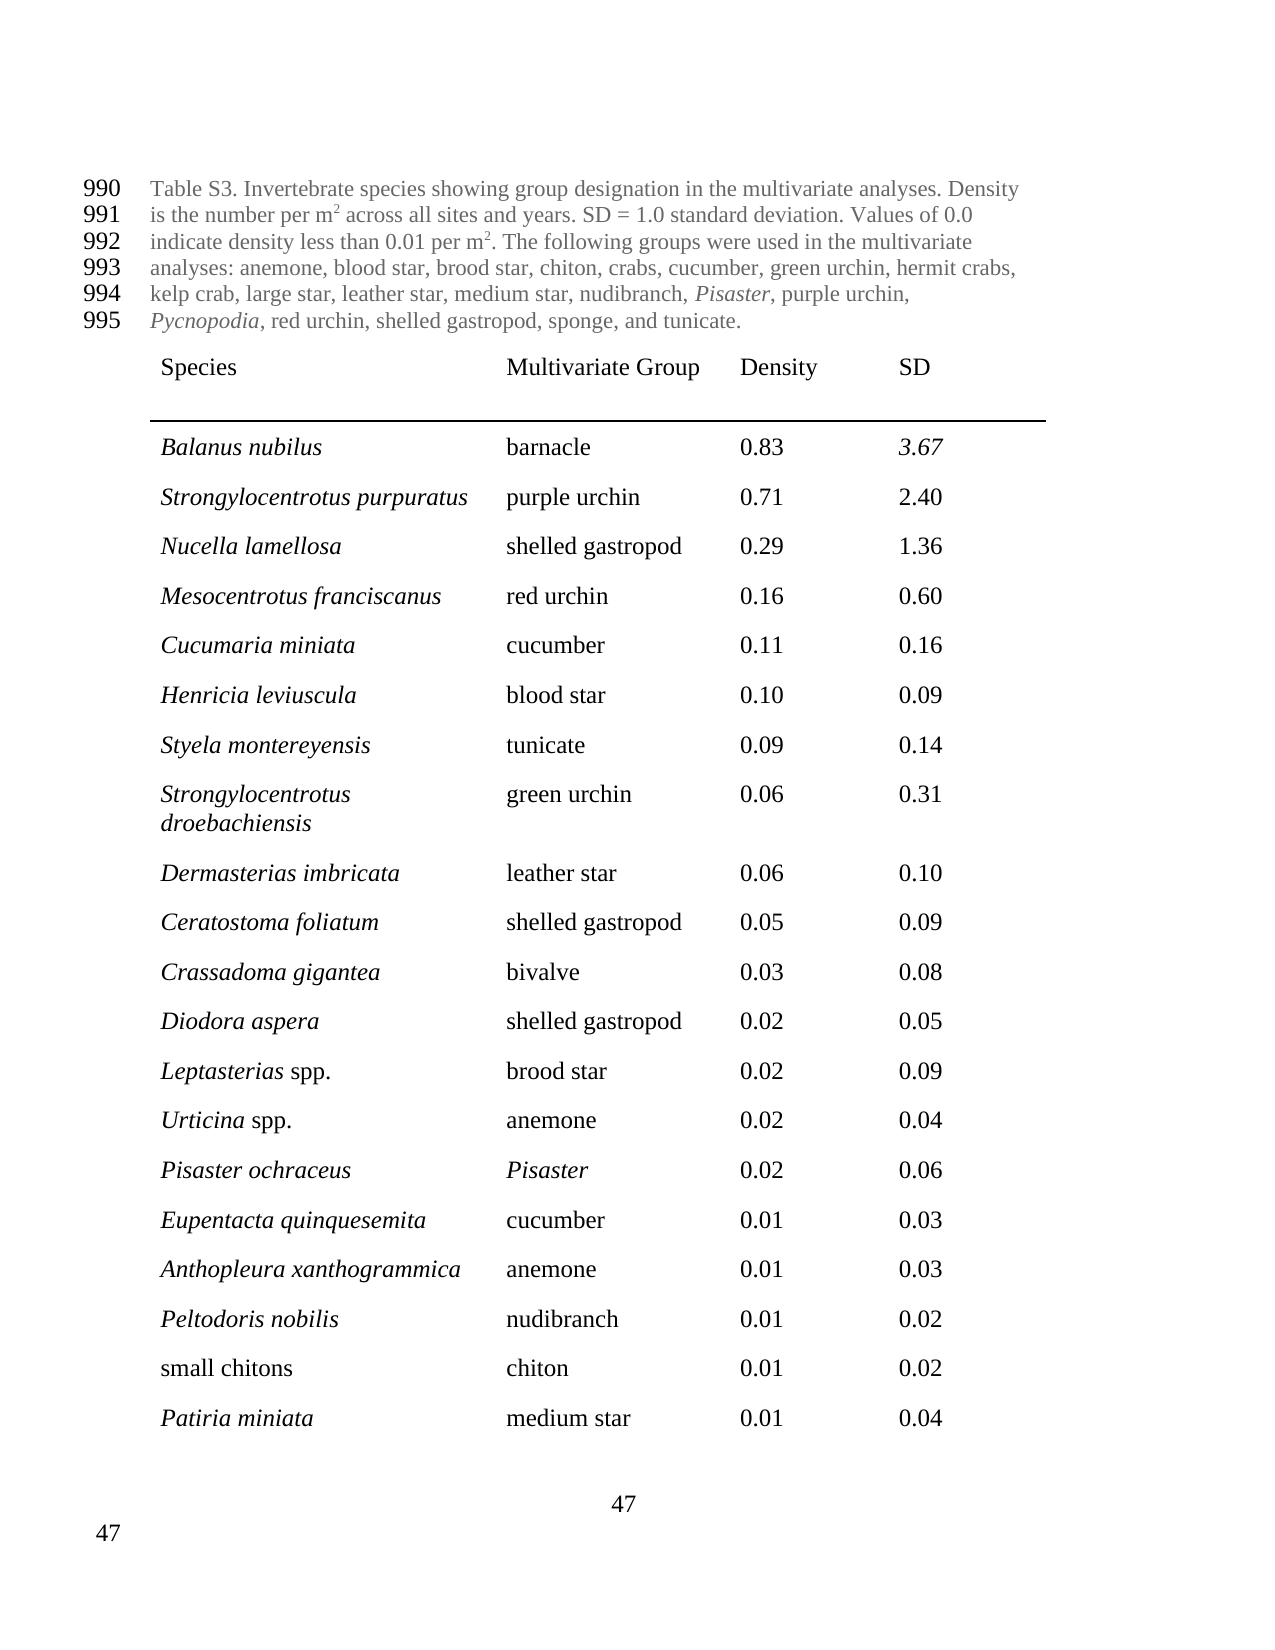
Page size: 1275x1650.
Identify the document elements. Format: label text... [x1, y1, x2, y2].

table_cell 0.02 [730, 1145, 888, 1194]
table_cell Nucella lamellosa [150, 521, 497, 571]
table_cell shelled gastropod [497, 521, 729, 571]
table_cell 0.09 [888, 670, 1046, 719]
table_cell 0.08 [888, 946, 1046, 996]
table_cell Crassadoma gigantea [150, 946, 497, 996]
table_cell Mesocentrotus franciscanus [150, 571, 497, 620]
table_cell brood star [497, 1046, 729, 1095]
table_cell medium star [497, 1393, 729, 1442]
table_cell nudibranch [497, 1294, 729, 1343]
table_cell 0.16 [730, 571, 888, 620]
subtitle Table S3. Invertebrate species showing group designation in the multivariate analyses. Density is the number per m2 across all sites and years. SD = 1.0 standard deviation. Values of 0.0 indicate density less than 0.01 per m2. The following groups were used in the multivariate analyses: anemone, blood star, brood star, chiton, crabs, cucumber, green urchin, hermit crabs, kelp crab, large star, leather star, medium star, nudibranch, Pisaster, purple urchin, Pycnopodia, red urchin, shelled gastropod, sponge, and tunicate. [150, 175, 1022, 333]
table_cell 0.02 [730, 1046, 888, 1095]
table_cell 0.83 [730, 422, 888, 471]
table_cell 0.16 [888, 620, 1046, 670]
table_cell 0.02 [888, 1343, 1046, 1393]
table_cell 0.03 [730, 946, 888, 996]
table_cell 0.05 [888, 996, 1046, 1046]
table_cell purple urchin [497, 471, 729, 521]
table_header Multivariate Group [497, 341, 729, 420]
table_cell 0.06 [730, 769, 888, 847]
table_header Density [730, 341, 888, 420]
table_cell Diodora aspera [150, 996, 497, 1046]
table_header SD [888, 341, 1046, 420]
table_cell 0.10 [730, 670, 888, 719]
table_cell 0.02 [888, 1294, 1046, 1343]
table_cell cucumber [497, 620, 729, 670]
table_cell 0.06 [730, 847, 888, 897]
table_cell 0.71 [730, 471, 888, 521]
table_cell 0.11 [730, 620, 888, 670]
table_cell 0.14 [888, 719, 1046, 769]
table_cell anemone [497, 1095, 729, 1145]
table_cell Balanus nubilus [150, 422, 497, 471]
table_cell 0.29 [730, 521, 888, 571]
table_cell 0.04 [888, 1393, 1046, 1442]
table_cell anemone [497, 1244, 729, 1293]
table_cell green urchin [497, 769, 729, 847]
table_cell Ceratostoma foliatum [150, 897, 497, 946]
table_cell Pisaster [497, 1145, 729, 1194]
table_cell Leptasterias spp. [150, 1046, 497, 1095]
table_header Species [150, 341, 497, 420]
table_cell Pisaster ochraceus [150, 1145, 497, 1194]
table_cell 0.09 [888, 897, 1046, 946]
table_cell barnacle [497, 422, 729, 471]
table_cell 0.31 [888, 769, 1046, 847]
table_cell Peltodoris nobilis [150, 1294, 497, 1343]
table_cell 0.60 [888, 571, 1046, 620]
table_cell small chitons [150, 1343, 497, 1393]
table_cell Cucumaria miniata [150, 620, 497, 670]
table_cell 1.36 [888, 521, 1046, 571]
table_cell Anthopleura xanthogrammica [150, 1244, 497, 1293]
table_cell tunicate [497, 719, 729, 769]
table_cell 3.67 [888, 422, 1046, 471]
table_cell 0.01 [730, 1244, 888, 1293]
table_cell 0.02 [730, 1095, 888, 1145]
table_cell Patiria miniata [150, 1393, 497, 1442]
table_cell 0.01 [730, 1194, 888, 1244]
table_cell Styela montereyensis [150, 719, 497, 769]
table_cell Eupentacta quinquesemita [150, 1194, 497, 1244]
table_cell 0.09 [730, 719, 888, 769]
table_cell 0.04 [888, 1095, 1046, 1145]
table_cell blood star [497, 670, 729, 719]
table_cell 0.10 [888, 847, 1046, 897]
table_cell leather star [497, 847, 729, 897]
table_cell 0.01 [730, 1294, 888, 1343]
table_cell 2.40 [888, 471, 1046, 521]
table_cell Strongylocentrotus purpuratus [150, 471, 497, 521]
table_cell shelled gastropod [497, 897, 729, 946]
table_cell shelled gastropod [497, 996, 729, 1046]
table_cell Urticina spp. [150, 1095, 497, 1145]
table_cell 0.05 [730, 897, 888, 946]
table_cell Strongylocentrotus droebachiensis [150, 769, 497, 847]
table_cell cucumber [497, 1194, 729, 1244]
table_cell 0.03 [888, 1244, 1046, 1293]
table_cell Dermasterias imbricata [150, 847, 497, 897]
table_cell Henricia leviuscula [150, 670, 497, 719]
table_cell 0.01 [730, 1343, 888, 1393]
table_cell red urchin [497, 571, 729, 620]
table_cell 0.01 [730, 1393, 888, 1442]
table_cell 0.06 [888, 1145, 1046, 1194]
table_cell chiton [497, 1343, 729, 1393]
table_cell 0.03 [888, 1194, 1046, 1244]
table_cell 0.09 [888, 1046, 1046, 1095]
table_cell 0.02 [730, 996, 888, 1046]
table_cell bivalve [497, 946, 729, 996]
